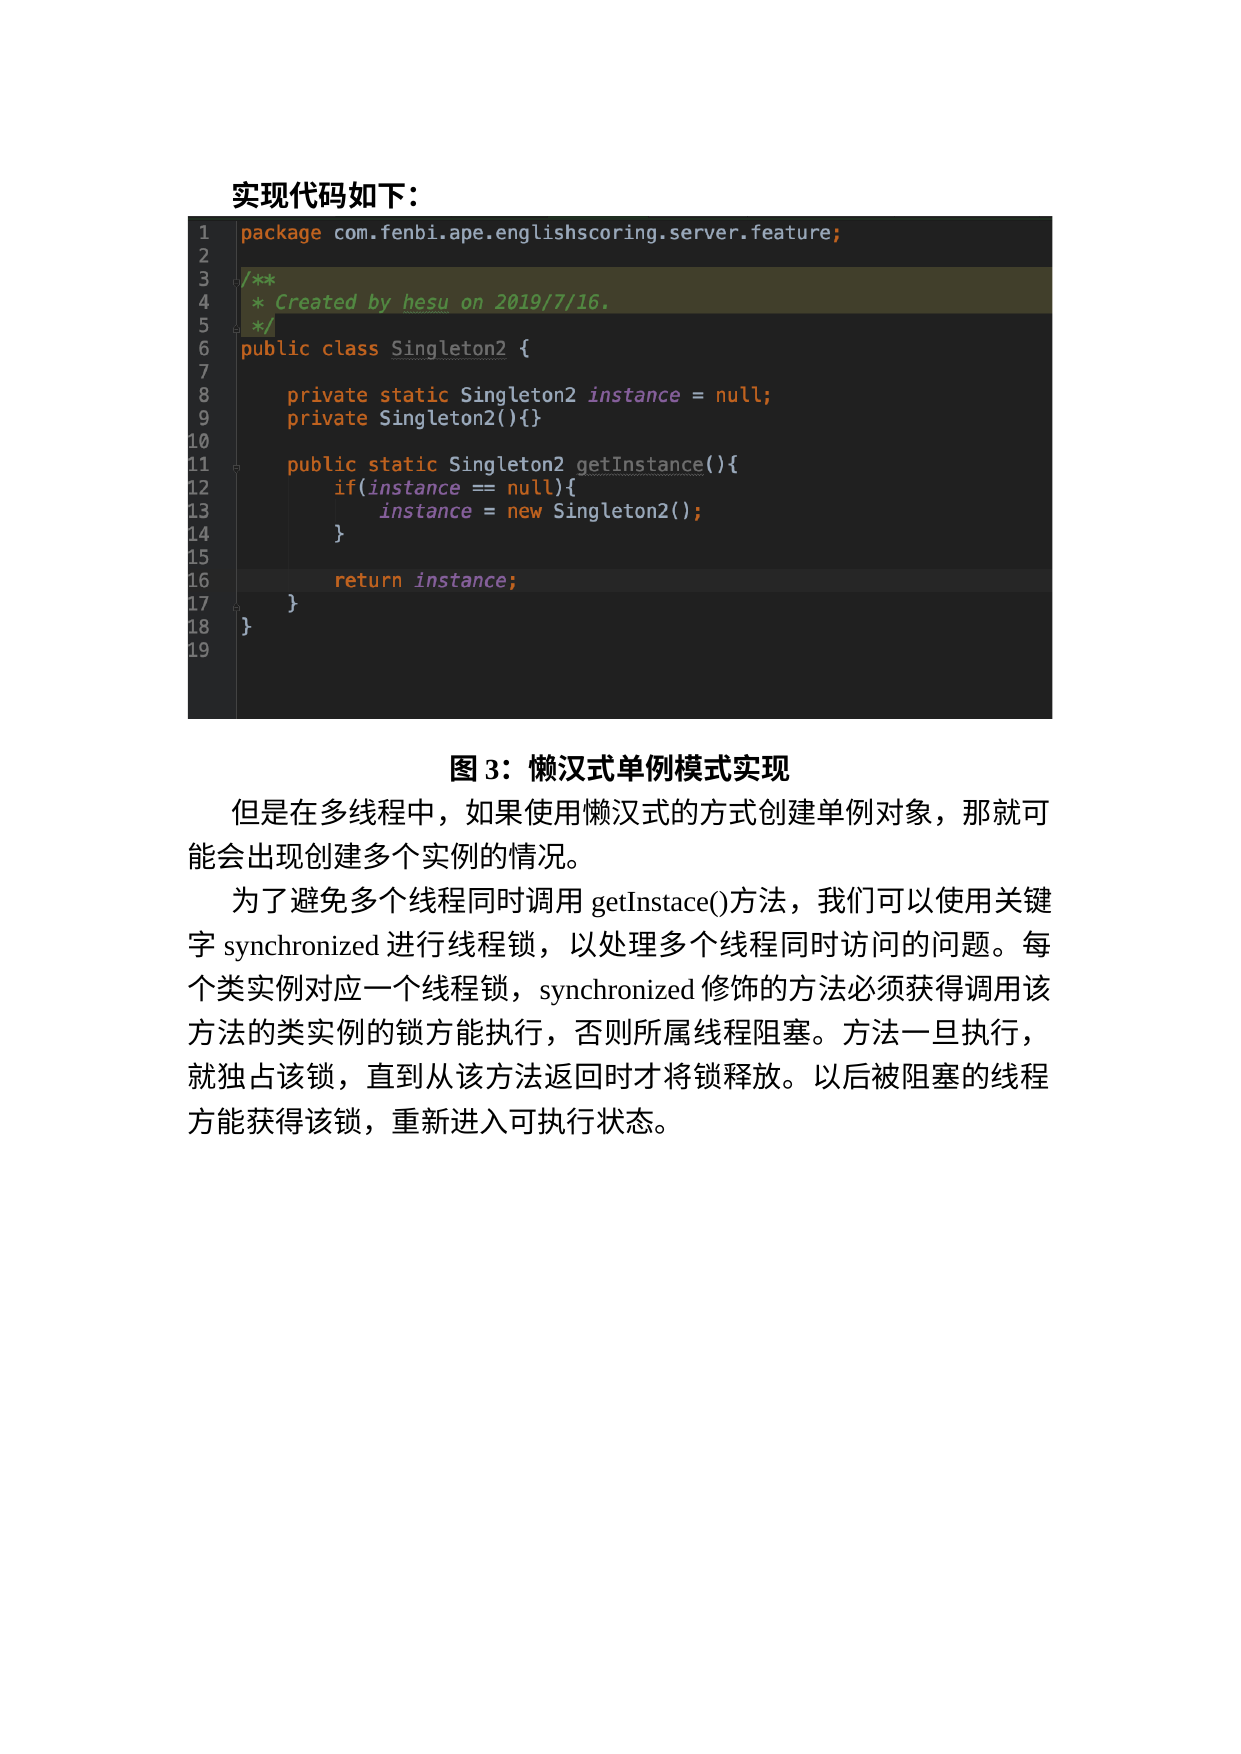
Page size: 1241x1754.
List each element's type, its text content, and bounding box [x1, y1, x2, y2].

text 图3：懒汉式单例模式实现 [187, 745, 1053, 789]
picture [187, 216, 1053, 719]
text 实现代码如下： [187, 172, 1053, 216]
text 但是在多线程中，如果使用懒汉式的方式创建单例对象，那就可能会出现创建多个实例的情况。 [187, 789, 1053, 877]
text 为了避免多个线程同时调用getInstace()方法，我们可以使用关键字synchronized进行线程锁，以处理多个线程同时访问的问题。每个类实例对应一个线程锁，synchronized修饰的方法必须获得调用该方法的类实例的锁方能执行，否则所属线程阻塞。方法一旦执行，就独占该锁，直到从该方法返回时才将锁释放。以后被阻塞的线程方能获得该锁，重新进入可执行状态。 [187, 877, 1053, 1141]
